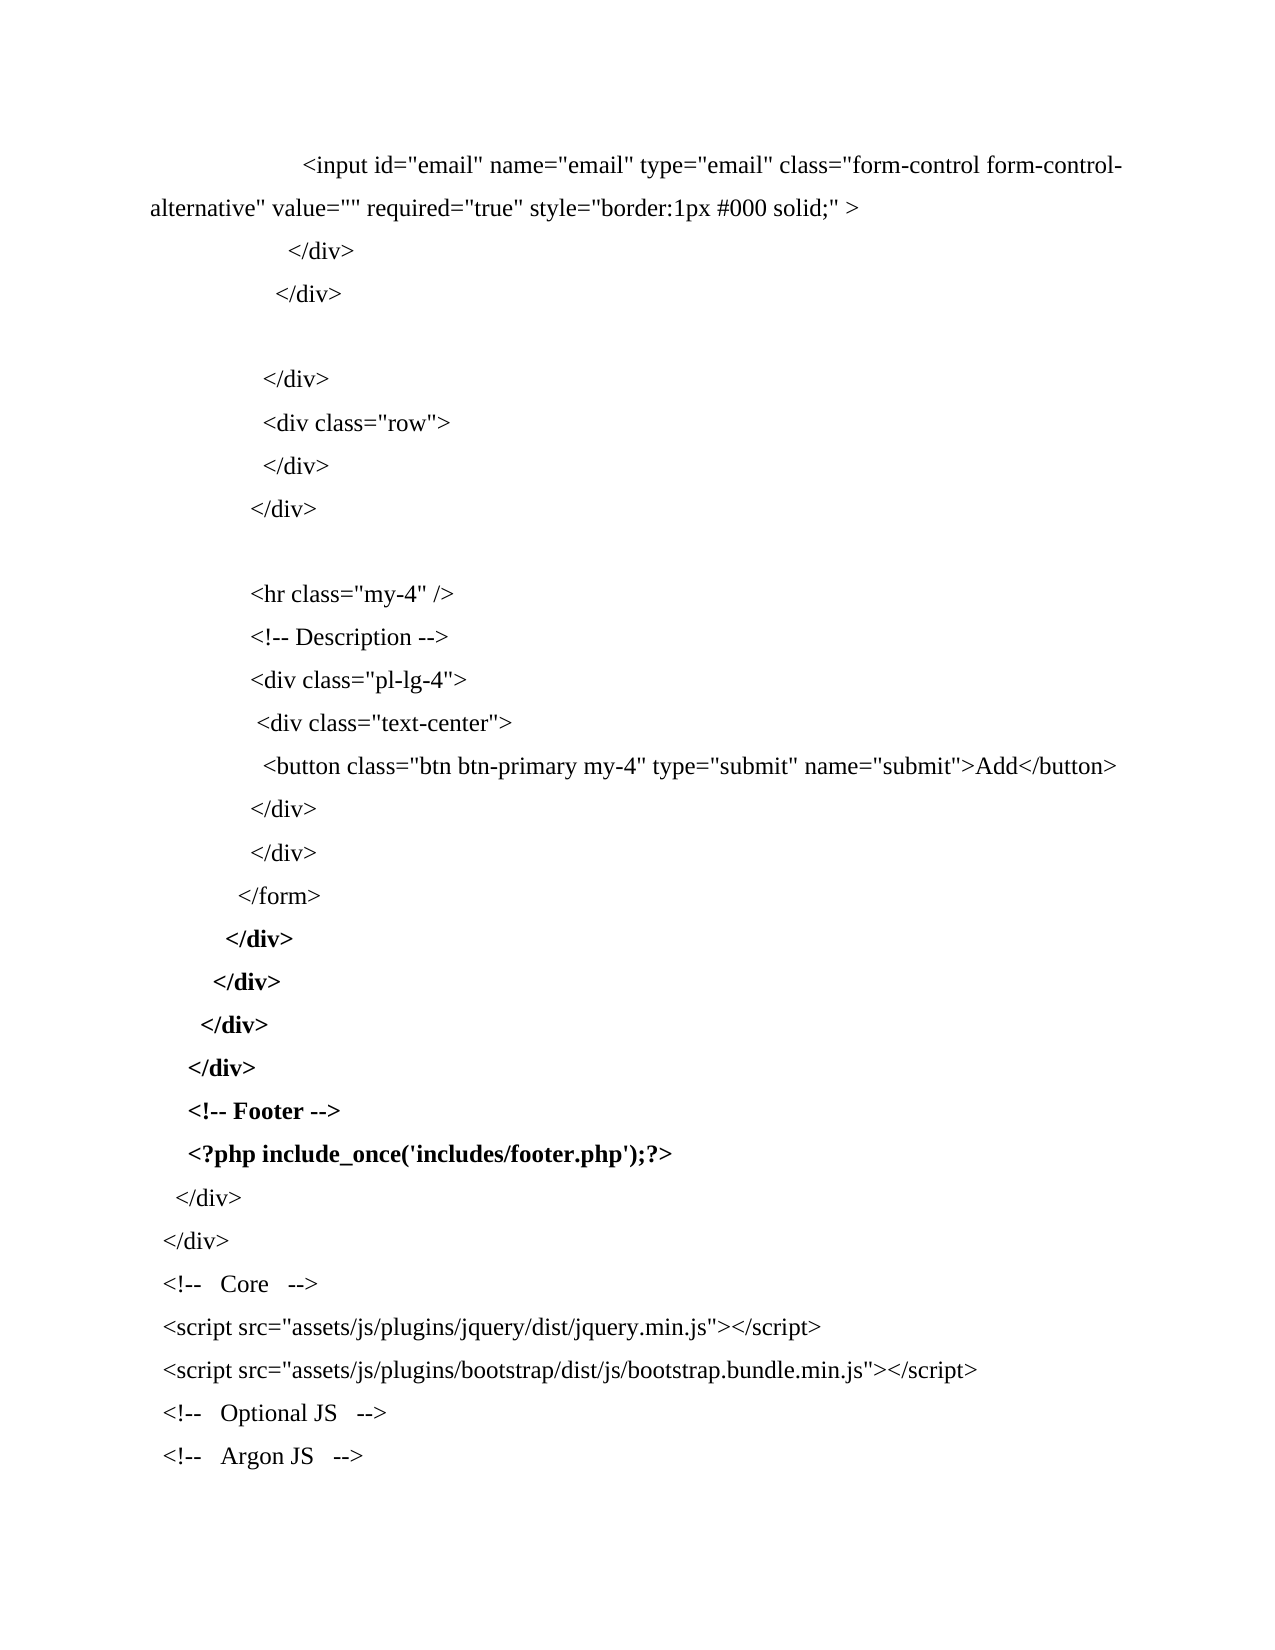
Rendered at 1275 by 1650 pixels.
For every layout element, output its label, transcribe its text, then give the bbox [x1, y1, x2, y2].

text </div> [150, 967, 1125, 996]
text <div class="pl-lg-4"> [150, 665, 1125, 694]
text <!-- Core --> [150, 1269, 1125, 1298]
text </div> [150, 924, 1125, 953]
text </div> [150, 1183, 1125, 1211]
text <button class="btn btn-primary my-4" type="submit" name="submit">Add</button> [150, 751, 1125, 780]
text </div> [150, 838, 1125, 866]
text <script src="assets/js/plugins/jquery/dist/jquery.min.js"></script> [150, 1312, 1125, 1341]
text </div> [150, 1226, 1125, 1254]
text <!-- Argon JS --> [150, 1441, 1125, 1470]
text <!-- Optional JS --> [150, 1398, 1125, 1427]
text <?php include_once('includes/footer.php');?> [150, 1139, 1125, 1168]
text </div> [150, 494, 1125, 523]
text <!-- Description --> [150, 622, 1125, 651]
text </div> [150, 364, 1125, 393]
text </div> [150, 236, 1125, 265]
text <div class="text-center"> [150, 708, 1125, 737]
text </form> [150, 881, 1125, 909]
text <!-- Footer --> [150, 1096, 1125, 1125]
text </div> [150, 279, 1125, 308]
text <hr class="my-4" /> [150, 579, 1125, 608]
text </div> [150, 1010, 1125, 1039]
text <script src="assets/js/plugins/bootstrap/dist/js/bootstrap.bundle.min.js"></script> [150, 1355, 1125, 1384]
text <div class="row"> [150, 408, 1125, 436]
text </div> [150, 794, 1125, 823]
text <input id="email" name="email" type="email" class="form-control form-control-alternative" value="" required="true" style="border:1px #000 solid;" > [150, 150, 1125, 222]
text </div> [150, 451, 1125, 479]
text </div> [150, 1053, 1125, 1082]
